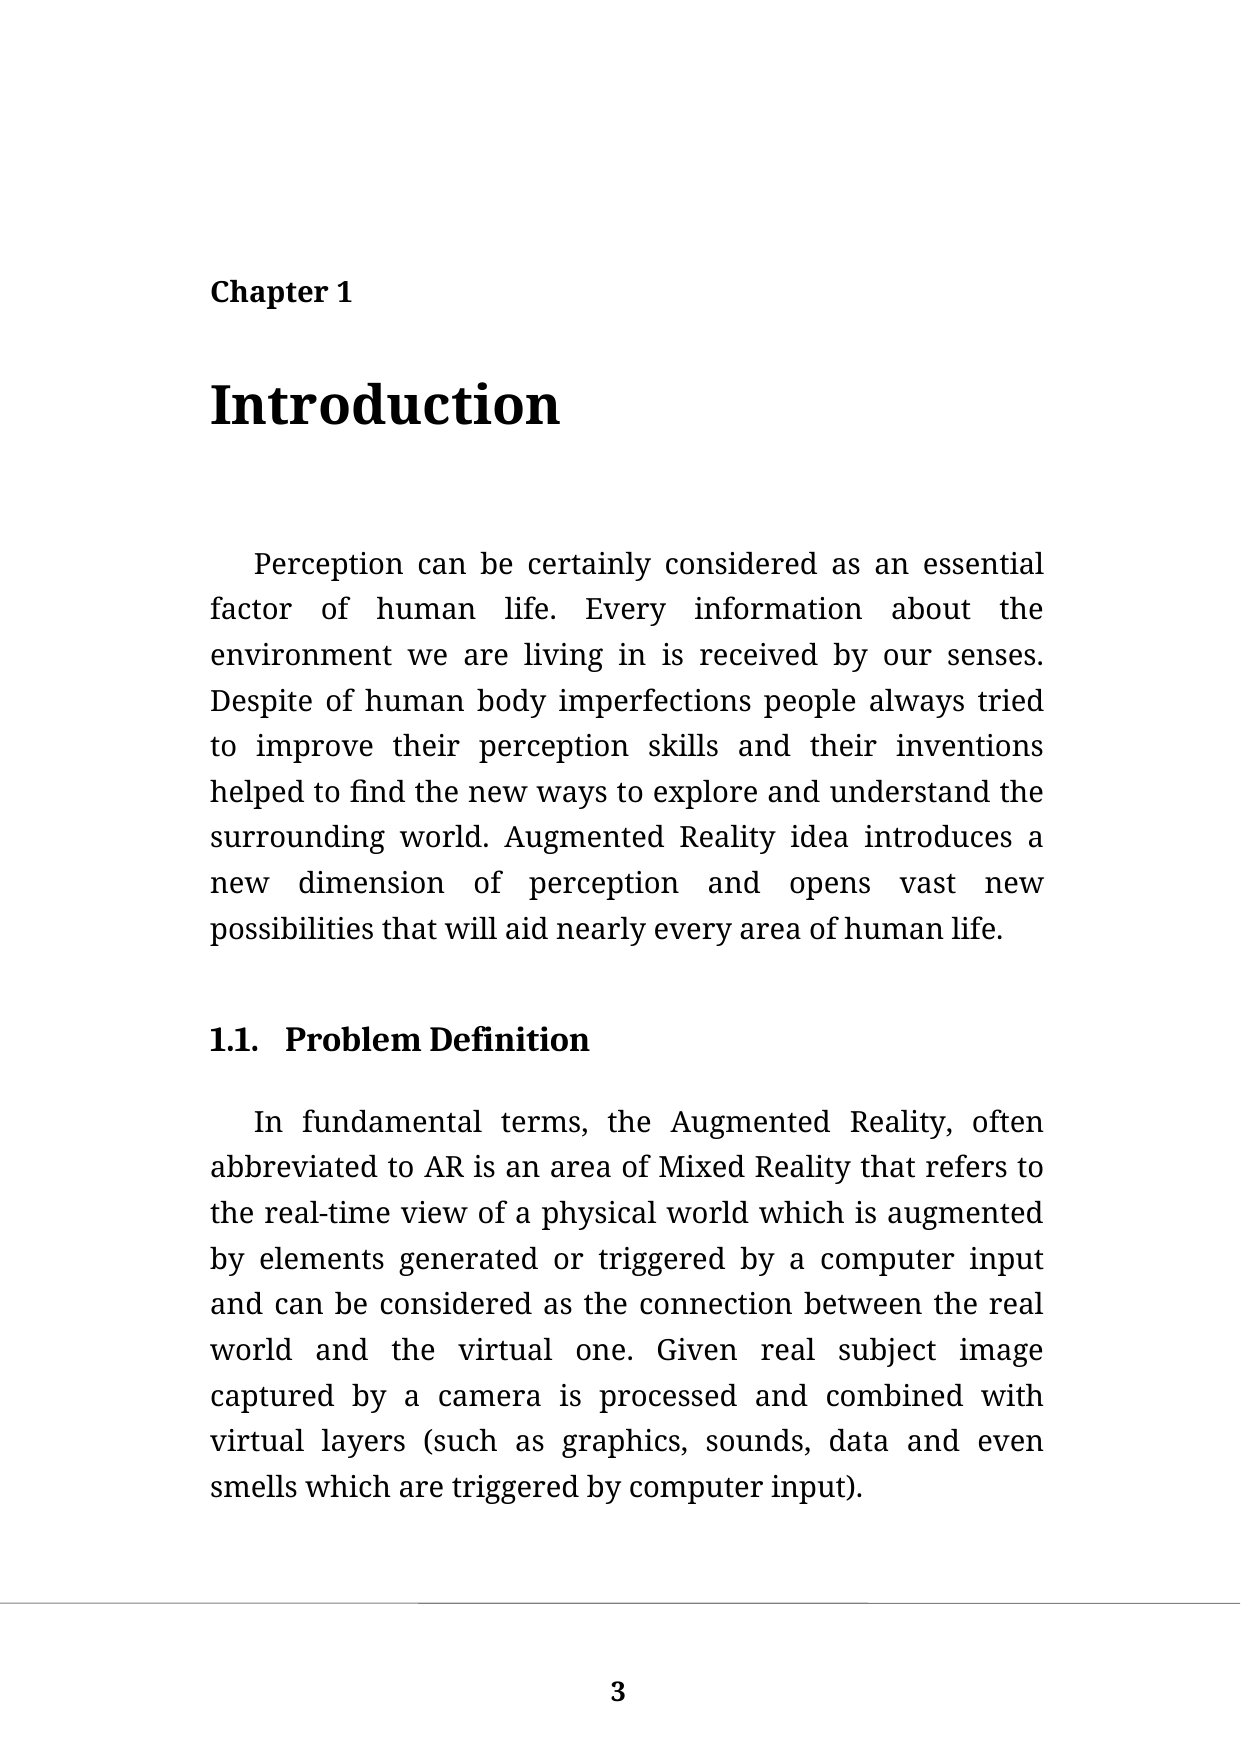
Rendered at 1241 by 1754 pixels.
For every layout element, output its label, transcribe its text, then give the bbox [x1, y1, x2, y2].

text In fundamental terms, the Augmented Reality, often abbreviated to AR is an area of Mixed Reality that refers to the real-time view of a physical world which is augmented by elements generated or triggered by a computer input and can be considered as the connection between the real world and the virtual one. Given real subject image captured by a camera is processed and combined with virtual layers (such as graphics, sounds, data and even smells which are triggered by computer input). [210, 1101, 1045, 1506]
text Perception can be certainly considered as an essential factor of human life. Every information about the environment we are living in is received by our senses. Despite of human body imperfections people always tried to improve their perception skills and their inventions helped to find the new ways to explore and understand the surrounding world. Augmented Reality idea introduces a new dimension of perception and opens vast new possibilities that will aid nearly every area of human life. [210, 543, 1045, 948]
subtitle Problem Definition [210, 1020, 1045, 1096]
text Chapter 1 [210, 271, 1045, 311]
subtitle Introduction [210, 367, 1045, 441]
